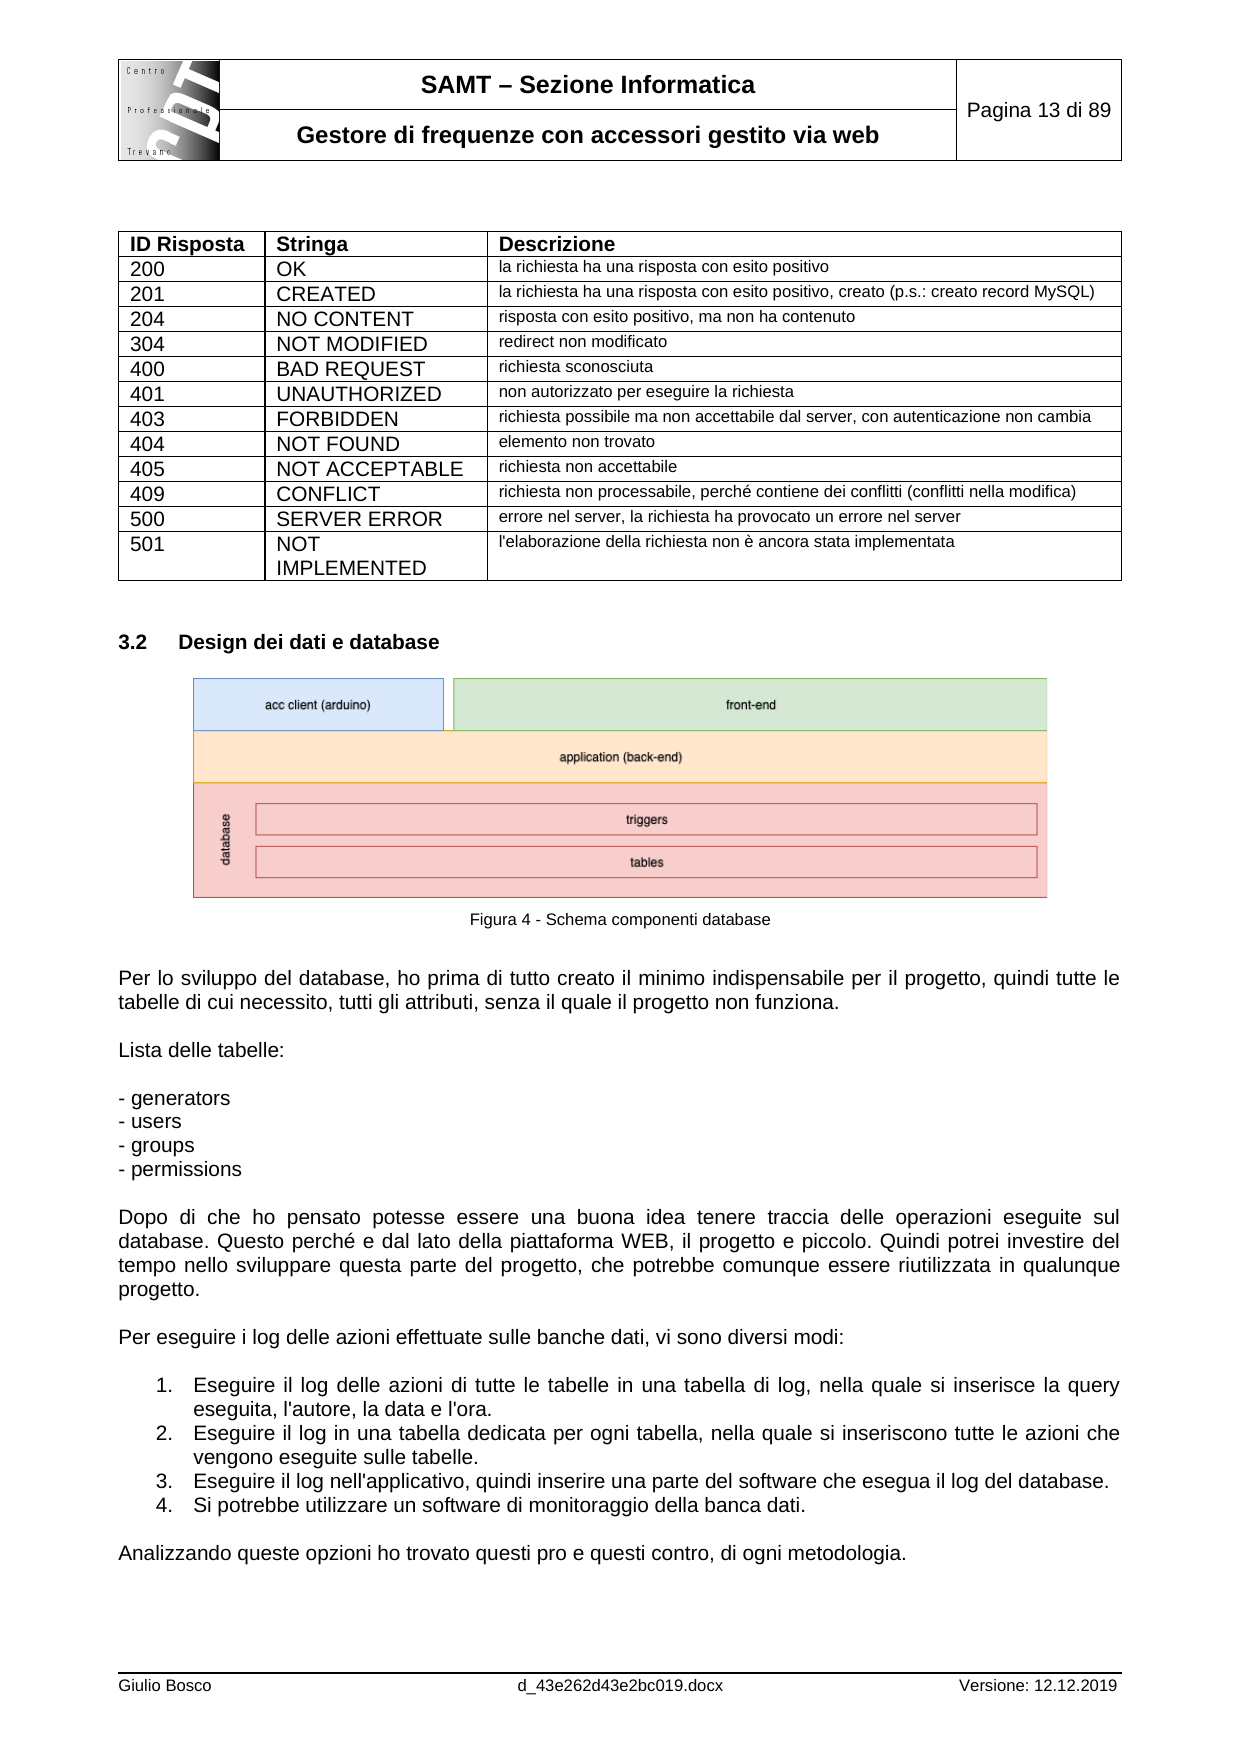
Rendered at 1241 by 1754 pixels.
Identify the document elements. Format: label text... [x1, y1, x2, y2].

table_header ID Risposta [119, 232, 264, 256]
table_cell 400 [119, 357, 264, 381]
text - permissions [118, 1157, 1122, 1181]
table_cell 403 [119, 407, 264, 431]
table_cell 401 [119, 382, 264, 406]
table_cell 409 [119, 482, 264, 506]
table_cell richiesta non accettabile [488, 457, 1121, 481]
text - groups [118, 1133, 1122, 1157]
picture [193, 678, 1048, 898]
text - generators [118, 1085, 1122, 1109]
list Si potrebbe utilizzare un software di monitoraggio della banca dati. [156, 1493, 1122, 1517]
text Dopo di che ho pensato potesse essere una buona idea tenere traccia delle operazioni eseguite sul database. Questo perché e dal lato della piattaforma WEB, il progetto e piccolo. Quindi potrei investire del tempo nello sviluppare questa parte del progetto, che potrebbe comunque essere riutilizzata in qualunque progetto. [118, 1205, 1122, 1301]
table_cell 201 [119, 282, 264, 306]
table_cell NOT ACCEPTABLE [266, 457, 487, 481]
text Lista delle tabelle: [118, 1037, 1122, 1061]
table_cell errore nel server, la richiesta ha provocato un errore nel server [488, 507, 1121, 531]
text Per eseguire i log delle azioni effettuate sulle banche dati, vi sono diversi modi: [118, 1325, 1122, 1349]
subtitle Design dei dati e database [118, 630, 1122, 654]
table_cell FORBIDDEN [266, 407, 487, 431]
table_cell redirect non modificato [488, 332, 1121, 356]
table_cell richiesta sconosciuta [488, 357, 1121, 381]
table_cell OK [266, 257, 487, 281]
table_cell 500 [119, 507, 264, 531]
table_cell NOT IMPLEMENTED [266, 532, 487, 580]
text Figura 4 - Schema componenti database [118, 910, 1122, 929]
list Eseguire il log delle azioni di tutte le tabelle in una tabella di log, nella quale si inserisce la query eseguita, l'autore, la data e l'ora. [156, 1373, 1122, 1421]
text - users [118, 1109, 1122, 1133]
table_cell 404 [119, 432, 264, 456]
table_header Descrizione [488, 232, 1121, 256]
text Per lo sviluppo del database, ho prima di tutto creato il minimo indispensabile per il progetto, quindi tutte le tabelle di cui necessito, tutti gli attributi, senza il quale il progetto non funziona. [118, 966, 1122, 1013]
table_cell richiesta possibile ma non accettabile dal server, con autenticazione non cambia [488, 407, 1121, 431]
table_cell 405 [119, 457, 264, 481]
table_cell SERVER ERROR [266, 507, 487, 531]
table_cell CONFLICT [266, 482, 487, 506]
table_cell richiesta non processabile, perché contiene dei conflitti (conflitti nella modifica) [488, 482, 1121, 506]
table_cell CREATED [266, 282, 487, 306]
table_cell la richiesta ha una risposta con esito positivo, creato (p.s.: creato record MySQL) [488, 282, 1121, 306]
table_header Stringa [266, 232, 487, 256]
table_cell non autorizzato per eseguire la richiesta [488, 382, 1121, 406]
table_cell NO CONTENT [266, 307, 487, 331]
table_cell la richiesta ha una risposta con esito positivo [488, 257, 1121, 281]
table_cell l'elaborazione della richiesta non è ancora stata implementata [488, 532, 1121, 580]
table_cell 304 [119, 332, 264, 356]
table_cell BAD REQUEST [266, 357, 487, 381]
table_cell 501 [119, 532, 264, 580]
table_cell 204 [119, 307, 264, 331]
list Eseguire il log in una tabella dedicata per ogni tabella, nella quale si inseriscono tutte le azioni che vengono eseguite sulle tabelle. [156, 1421, 1122, 1469]
picture [119, 60, 220, 160]
table_cell NOT FOUND [266, 432, 487, 456]
list Eseguire il log nell'applicativo, quindi inserire una parte del software che esegua il log del database. [156, 1469, 1122, 1493]
table_cell UNAUTHORIZED [266, 382, 487, 406]
table_cell NOT MODIFIED [266, 332, 487, 356]
text Analizzando queste opzioni ho trovato questi pro e questi contro, di ogni metodologia. [118, 1541, 1122, 1564]
table_cell elemento non trovato [488, 432, 1121, 456]
table_cell 200 [119, 257, 264, 281]
table_cell risposta con esito positivo, ma non ha contenuto [488, 307, 1121, 331]
